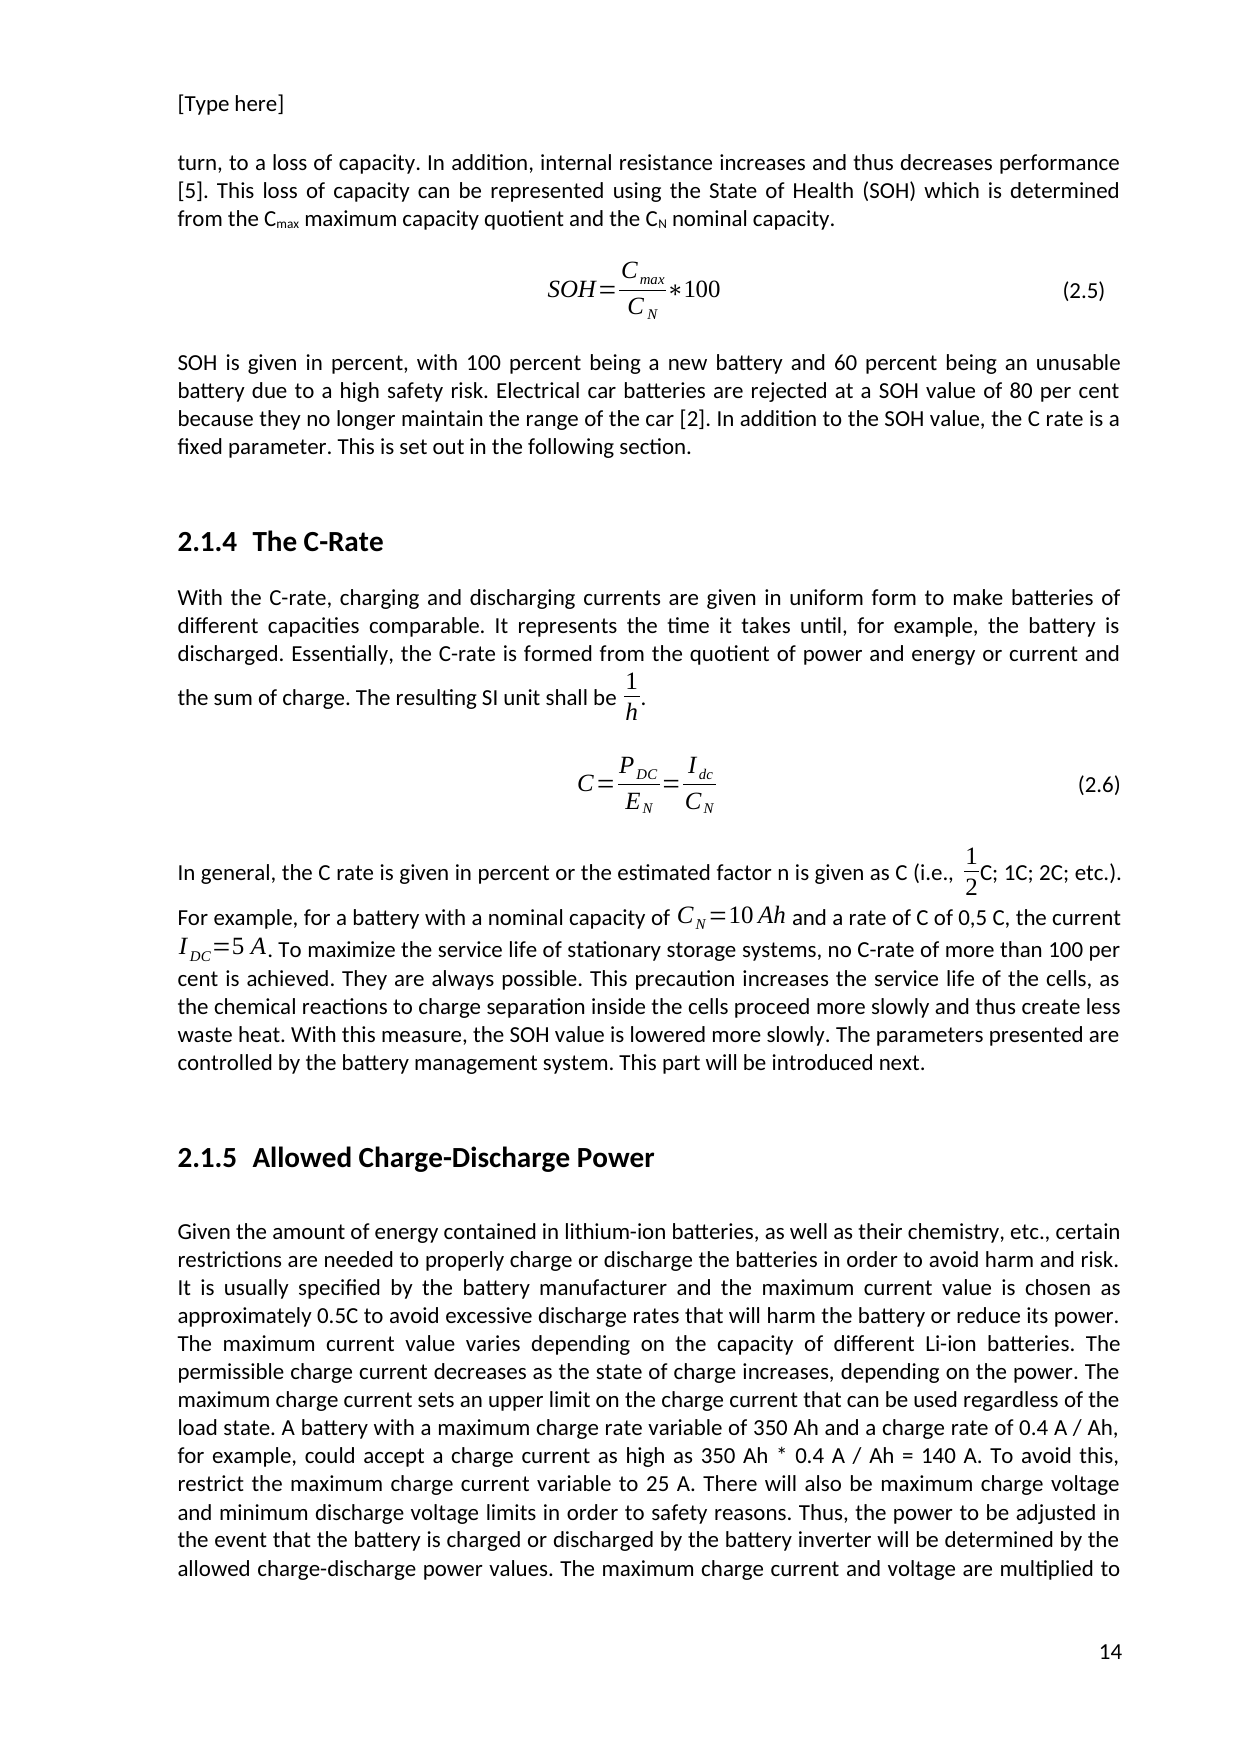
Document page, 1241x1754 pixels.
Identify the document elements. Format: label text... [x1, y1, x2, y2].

text With the C-rate, charging and discharging currents are given in uniform form to make batteries of different capacities comparable. It represents the time it takes until, for example, the battery is discharged. Essentially, the C-rate is formed from the quotient of power and energy or current and the sum of charge. The resulting SI unit shall be . [177, 583, 1122, 726]
text (2.6) [177, 751, 1122, 818]
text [177, 148, 1122, 232]
text (2.5) [177, 257, 1122, 323]
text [177, 1217, 1122, 1582]
subtitle The C-Rate [177, 523, 1122, 558]
subtitle Allowed Charge-Discharge Power [177, 1139, 1122, 1174]
text In general, the C rate is given in percent or the estimated factor n is given as C (i.e., C; 1C; 2C; etc.). For example, for a battery with a nominal capacity of and a rate of C of 0,5 C, the current . To maximize the service life of stationary storage systems, no C-rate of more than 100 per cent is achieved. They are always possible. This precaution increases the service life of the cells, as the chemical reactions to charge separation inside the cells proceed more slowly and thus create less waste heat. With this measure, the SOH value is lowered more slowly. The parameters presented are controlled by the battery management system. This part will be introduced next. [177, 843, 1122, 1076]
text SOH is given in percent, with 100 percent being a new battery and 60 percent being an unusable battery due to a high safety risk. Electrical car batteries are rejected at a SOH value of 80 per cent because they no longer maintain the range of the car [2]. In addition to the SOH value, the C rate is a fixed parameter. This is set out in the following section. [177, 348, 1122, 460]
